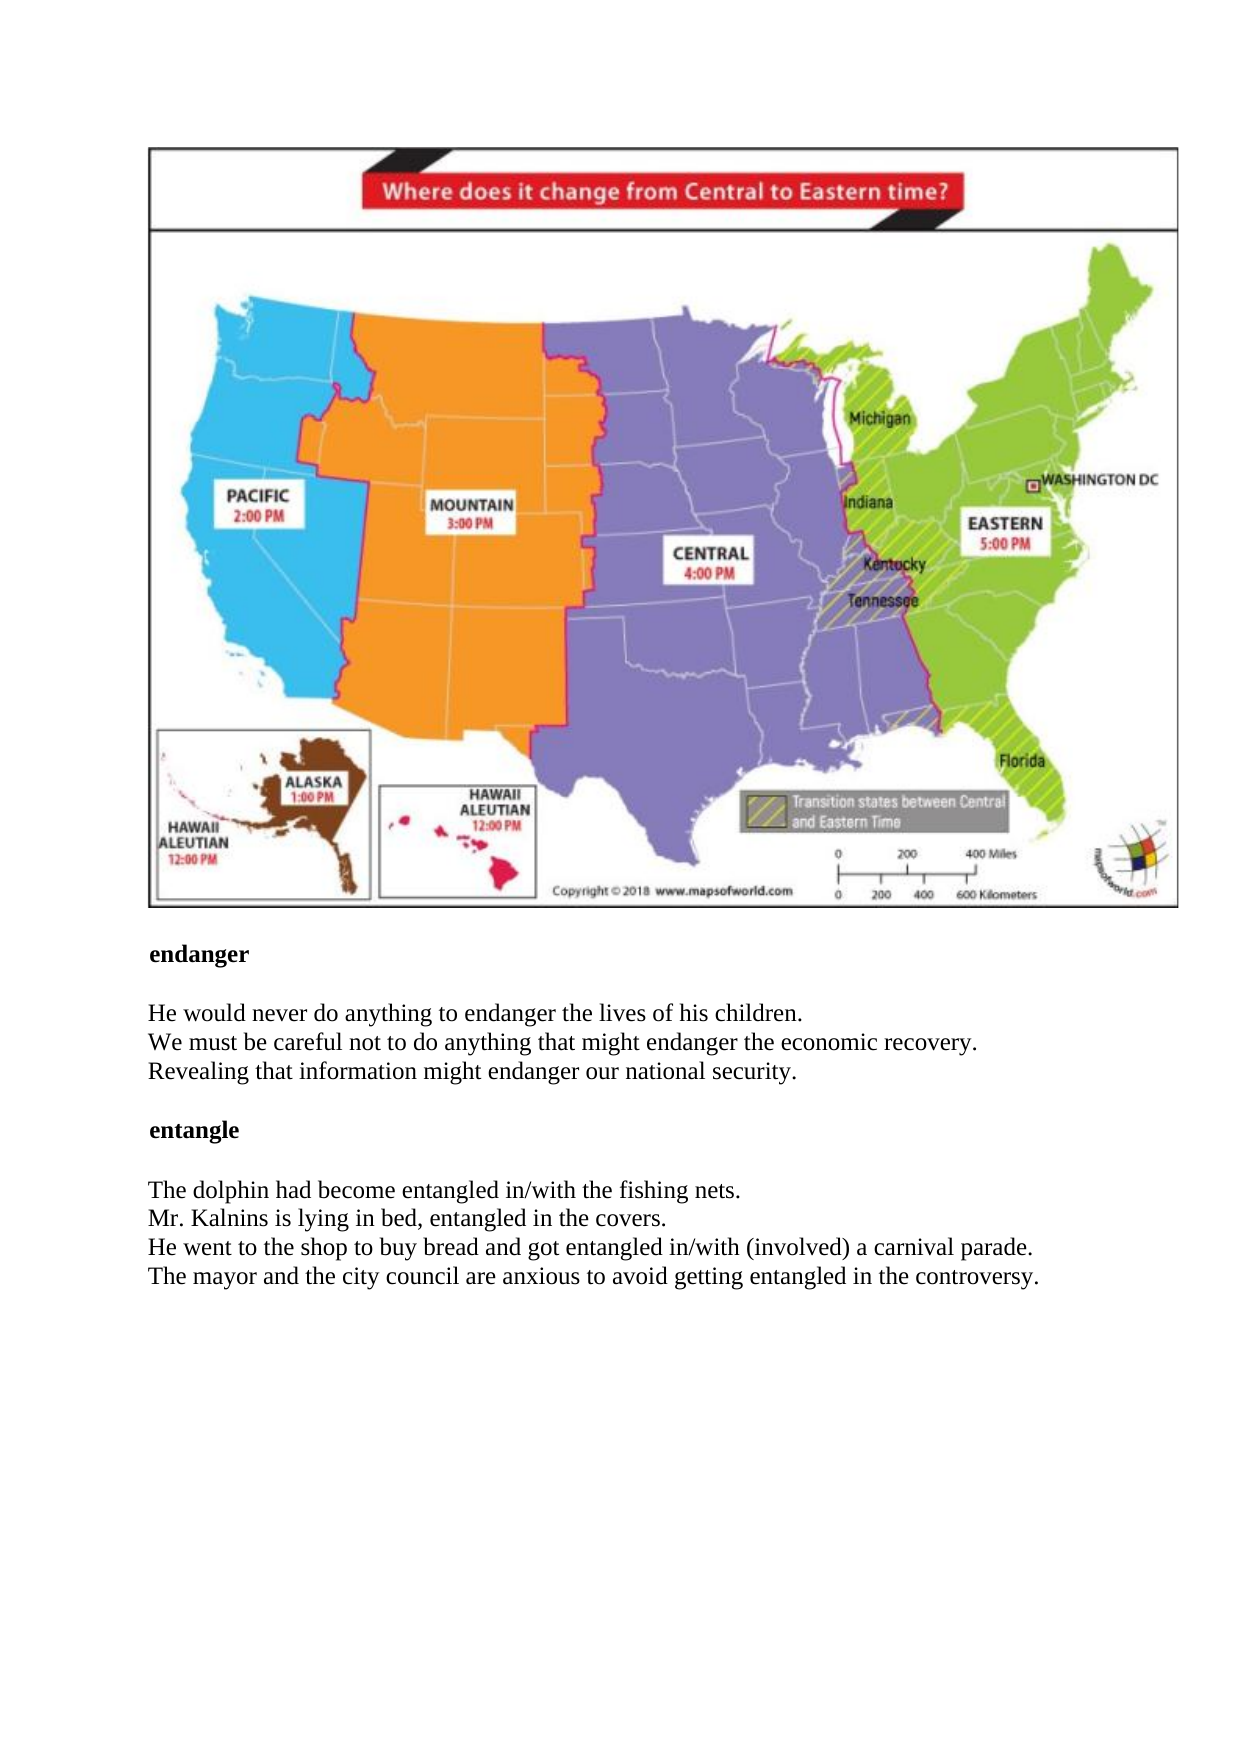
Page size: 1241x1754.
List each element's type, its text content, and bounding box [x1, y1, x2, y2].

picture [147, 147, 1179, 908]
text The dolphin had become entangled in/with the fishing nets. Mr. Kalnins is lying in bed, entangled in the covers. He went to the shop to buy bread and got entangled in/with (involved) a carnival parade. The mayor and the city council are anxious to avoid getting entangled in the controversy. [148, 1175, 1093, 1290]
text He would never do anything to endanger the lives of his children. We must be careful not to do anything that might endanger the economic recovery. Revealing that information might endanger our national security. [148, 998, 1093, 1084]
table_header endanger [148, 937, 494, 969]
table_header entangle [148, 1114, 494, 1146]
